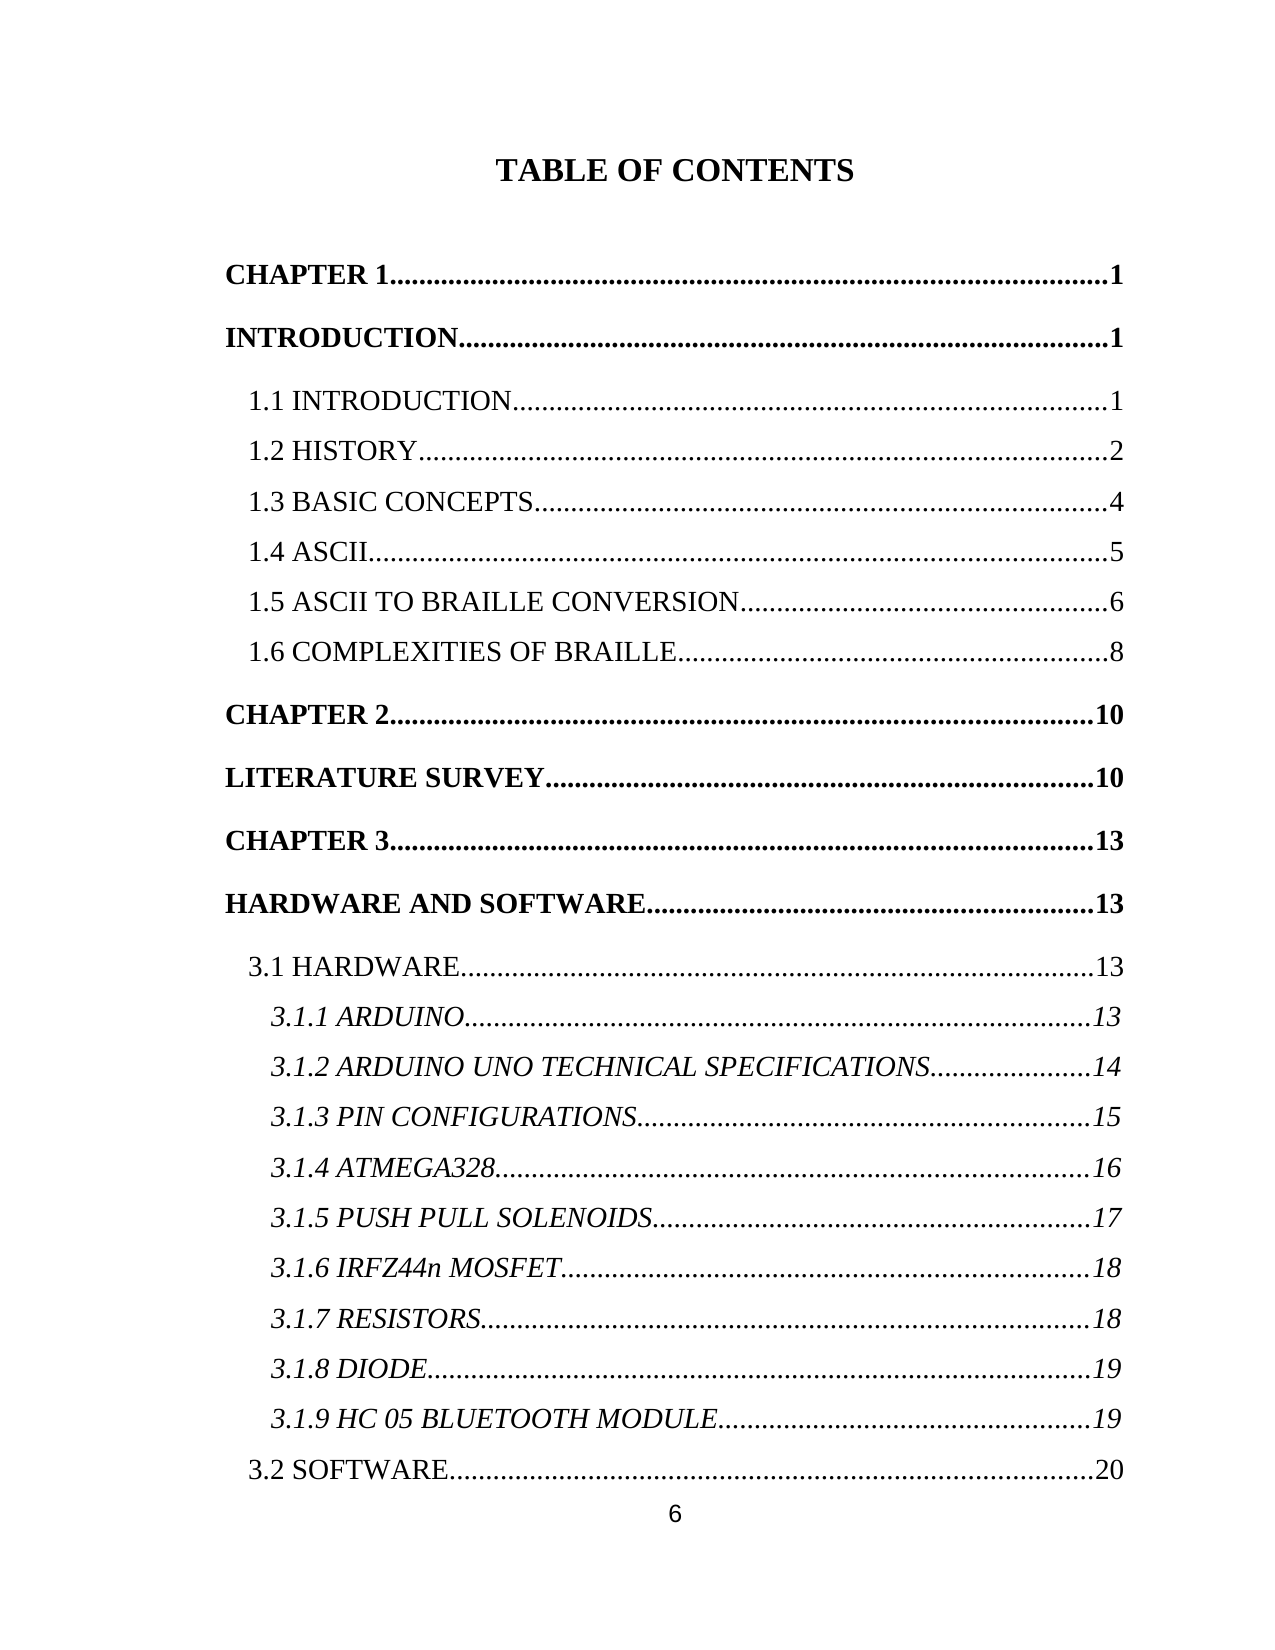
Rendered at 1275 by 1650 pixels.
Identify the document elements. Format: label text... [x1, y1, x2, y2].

subtitle TABLE OF CONTENTS [225, 150, 1125, 188]
